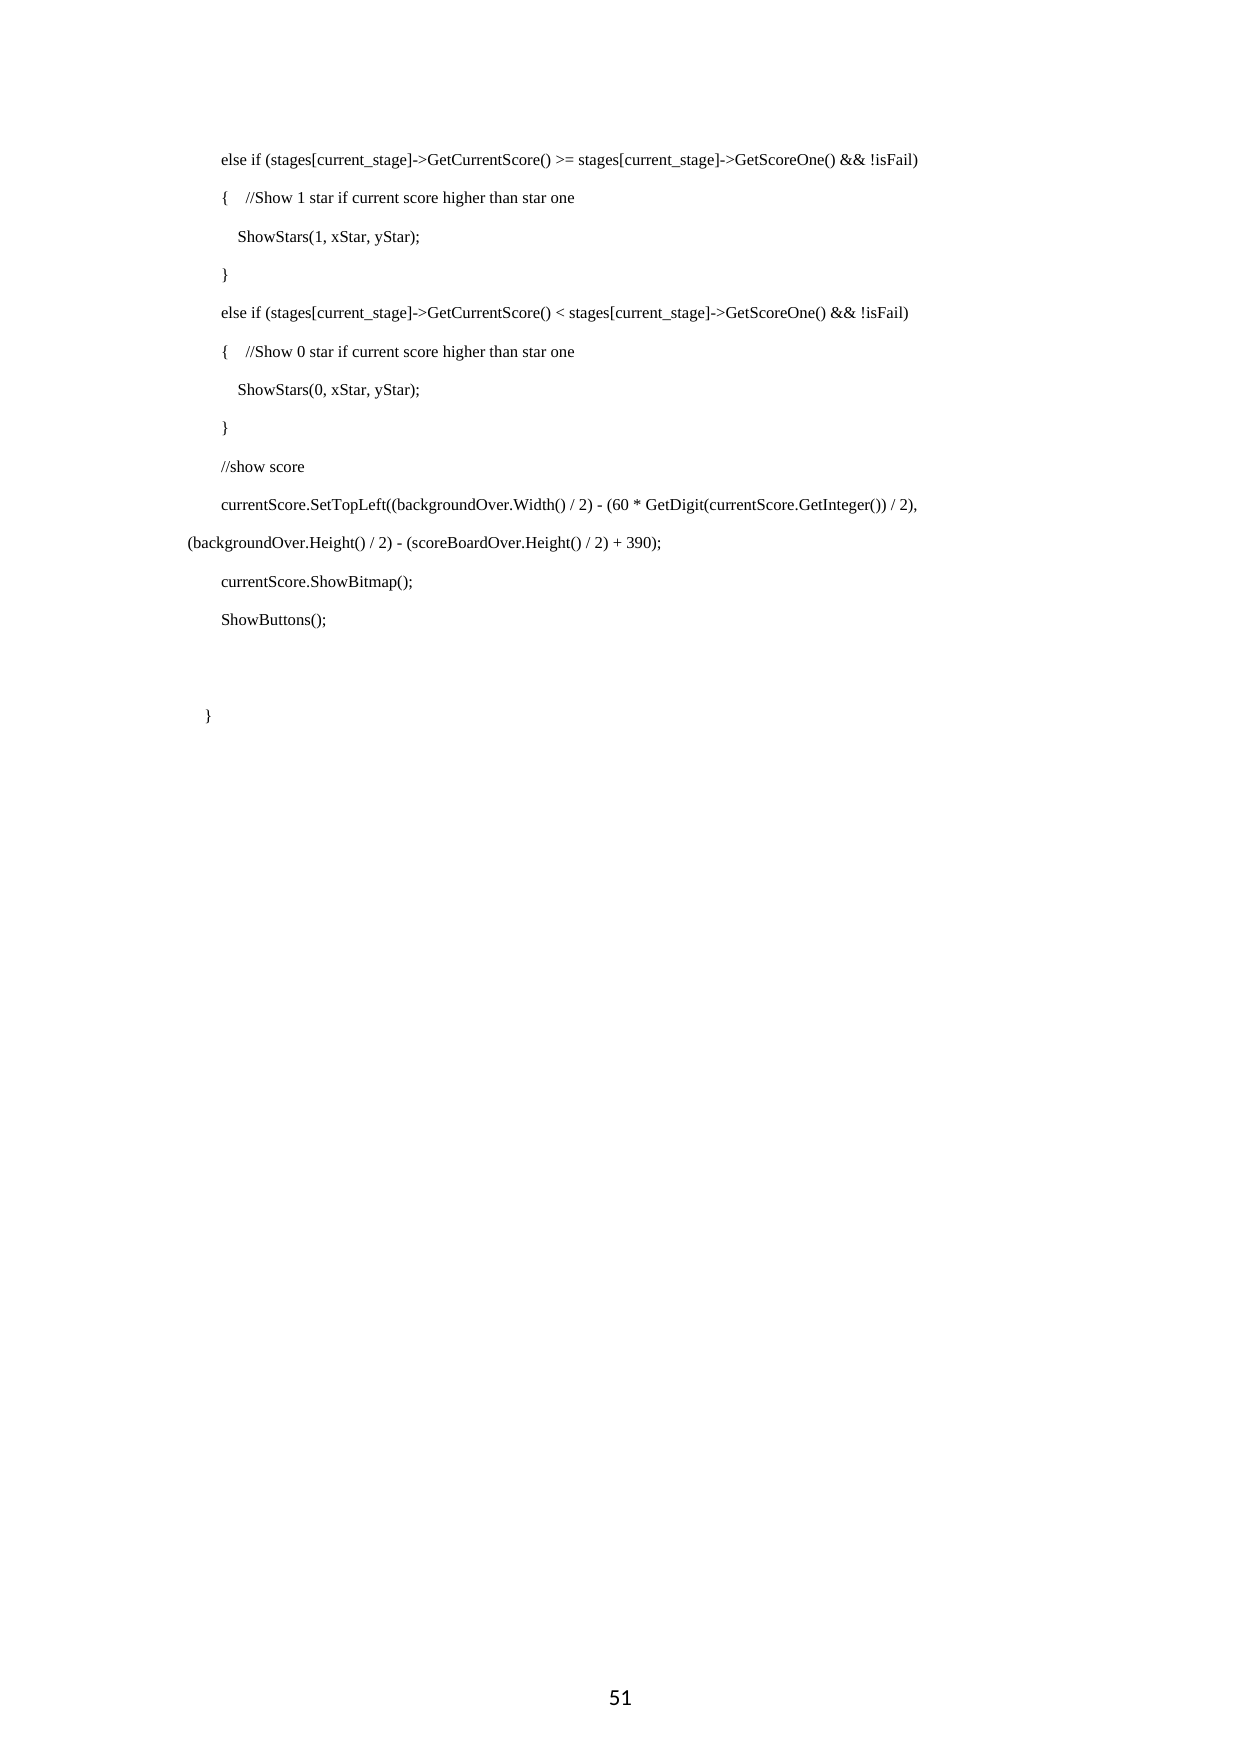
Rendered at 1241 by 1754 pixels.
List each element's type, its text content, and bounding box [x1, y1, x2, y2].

list } [187, 265, 1053, 284]
list currentScore.ShowBitmap(); [187, 572, 1053, 591]
list { //Show 1 star if current score higher than star one [187, 188, 1053, 207]
list else if (stages[current_stage]->GetCurrentScore() >= stages[current_stage]->GetScoreOne() && !isFail) [187, 150, 1053, 169]
list currentScore.SetTopLeft((backgroundOver.Width() / 2) - (60 * GetDigit(currentScore.GetInteger()) / 2), (backgroundOver.Height() / 2) - (scoreBoardOver.Height() / 2) + 390); [187, 495, 1053, 552]
list ShowStars(1, xStar, yStar); [187, 227, 1053, 246]
list } [187, 706, 1053, 725]
list ShowStars(0, xStar, yStar); [187, 380, 1053, 399]
list //show score [187, 457, 1053, 476]
list } [187, 418, 1053, 437]
list ShowButtons(); [187, 610, 1053, 629]
list else if (stages[current_stage]->GetCurrentScore() < stages[current_stage]->GetScoreOne() && !isFail) [187, 303, 1053, 322]
list { //Show 0 star if current score higher than star one [187, 342, 1053, 361]
